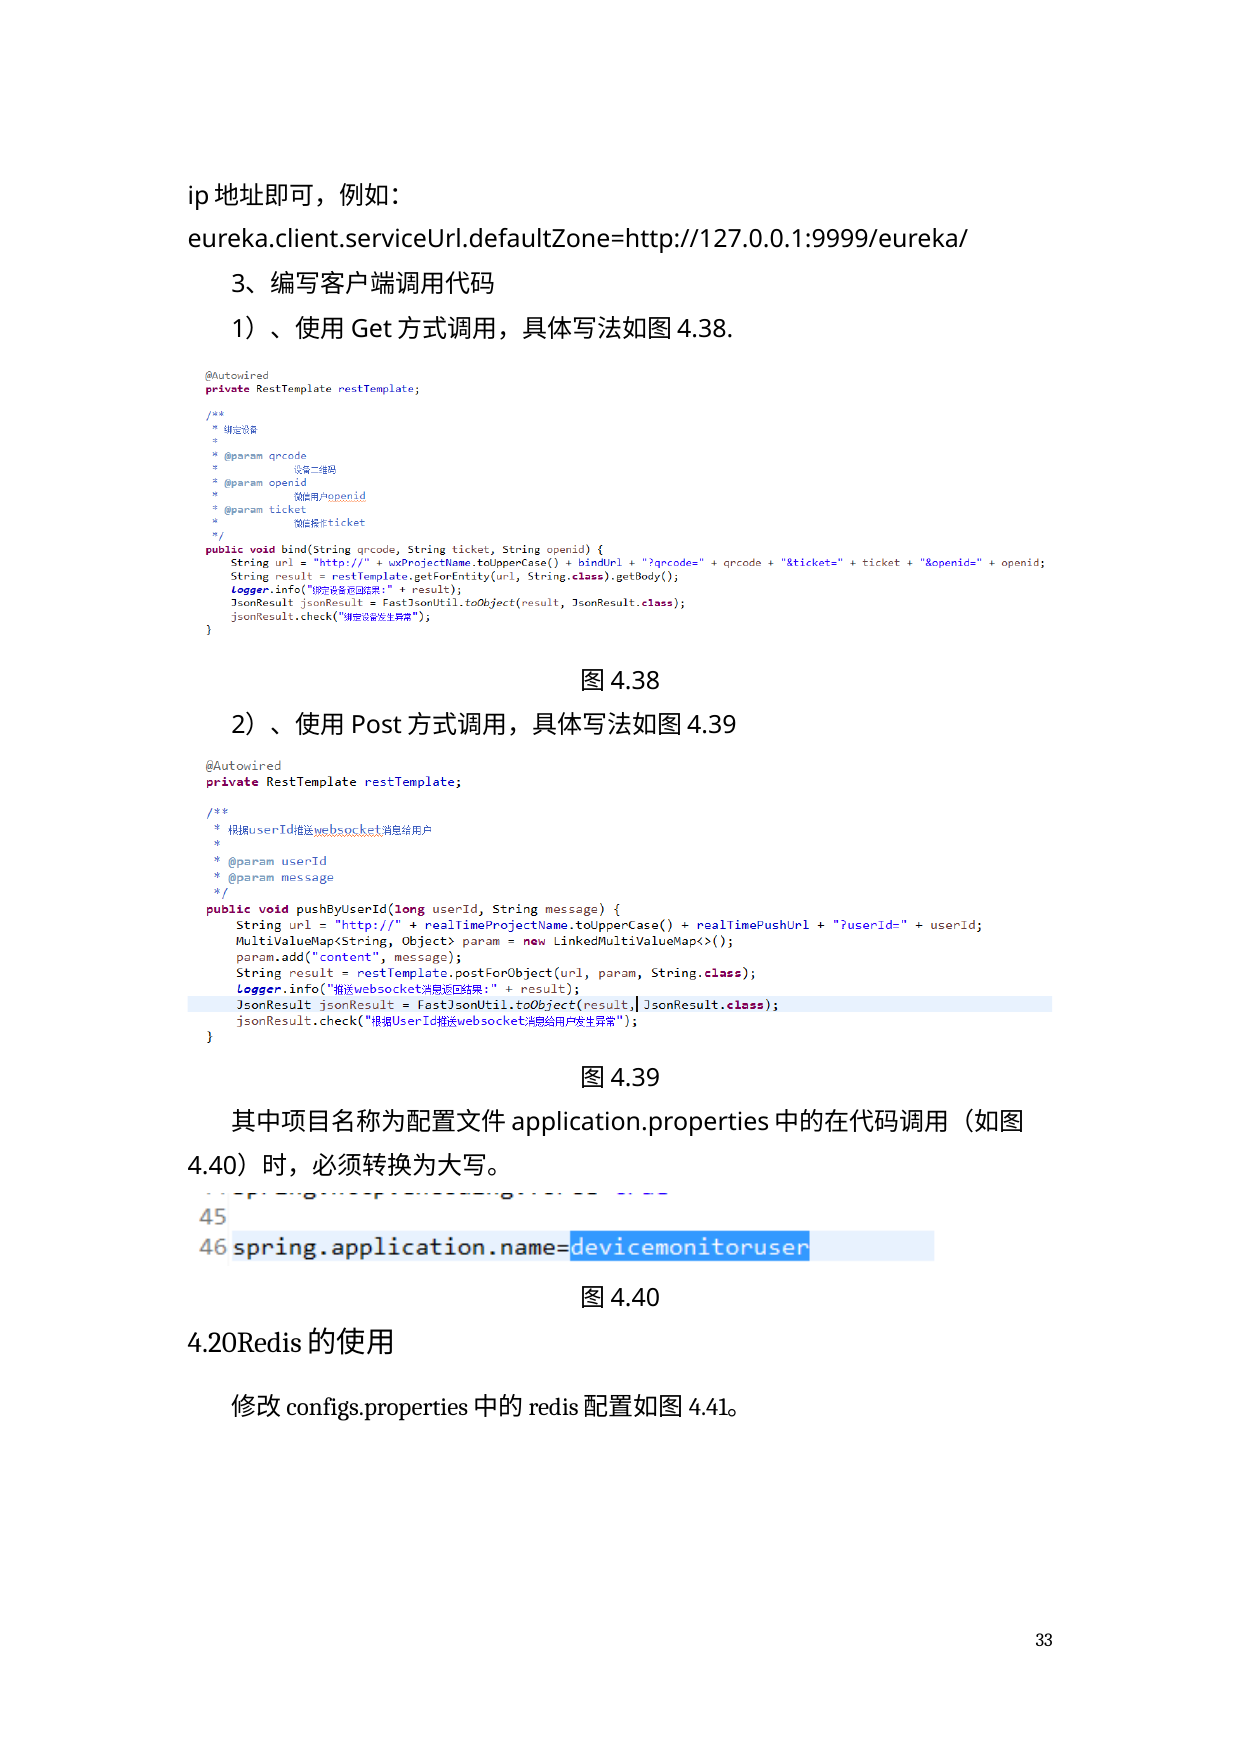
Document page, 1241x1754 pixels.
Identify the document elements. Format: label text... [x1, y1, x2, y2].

picture [187, 1193, 935, 1266]
text 图4.40 [187, 1273, 1053, 1318]
picture [187, 750, 1053, 1047]
text 1）、使用Get方式调用，具体写法如图4.38. [187, 304, 1053, 348]
picture [187, 361, 1053, 644]
text 修改configs.properties中的redis配置如图4.41。 [187, 1383, 1053, 1427]
text 其中项目名称为配置文件application.properties中的在代码调用（如图4.40）时，必须转换为大写。 [187, 1097, 1053, 1185]
text 图4.38 [187, 657, 1053, 701]
text 3、编写客户端调用代码 [187, 260, 1053, 304]
text 4.20Redis的使用 [187, 1318, 1053, 1362]
text eureka.client.serviceUrl.defaultZone=http://127.0.0.1:9999/eureka/ [187, 216, 1053, 260]
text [187, 172, 1053, 216]
text 2）、使用Post方式调用，具体写法如图4.39 [187, 701, 1053, 745]
text 图4.39 [187, 1053, 1053, 1097]
